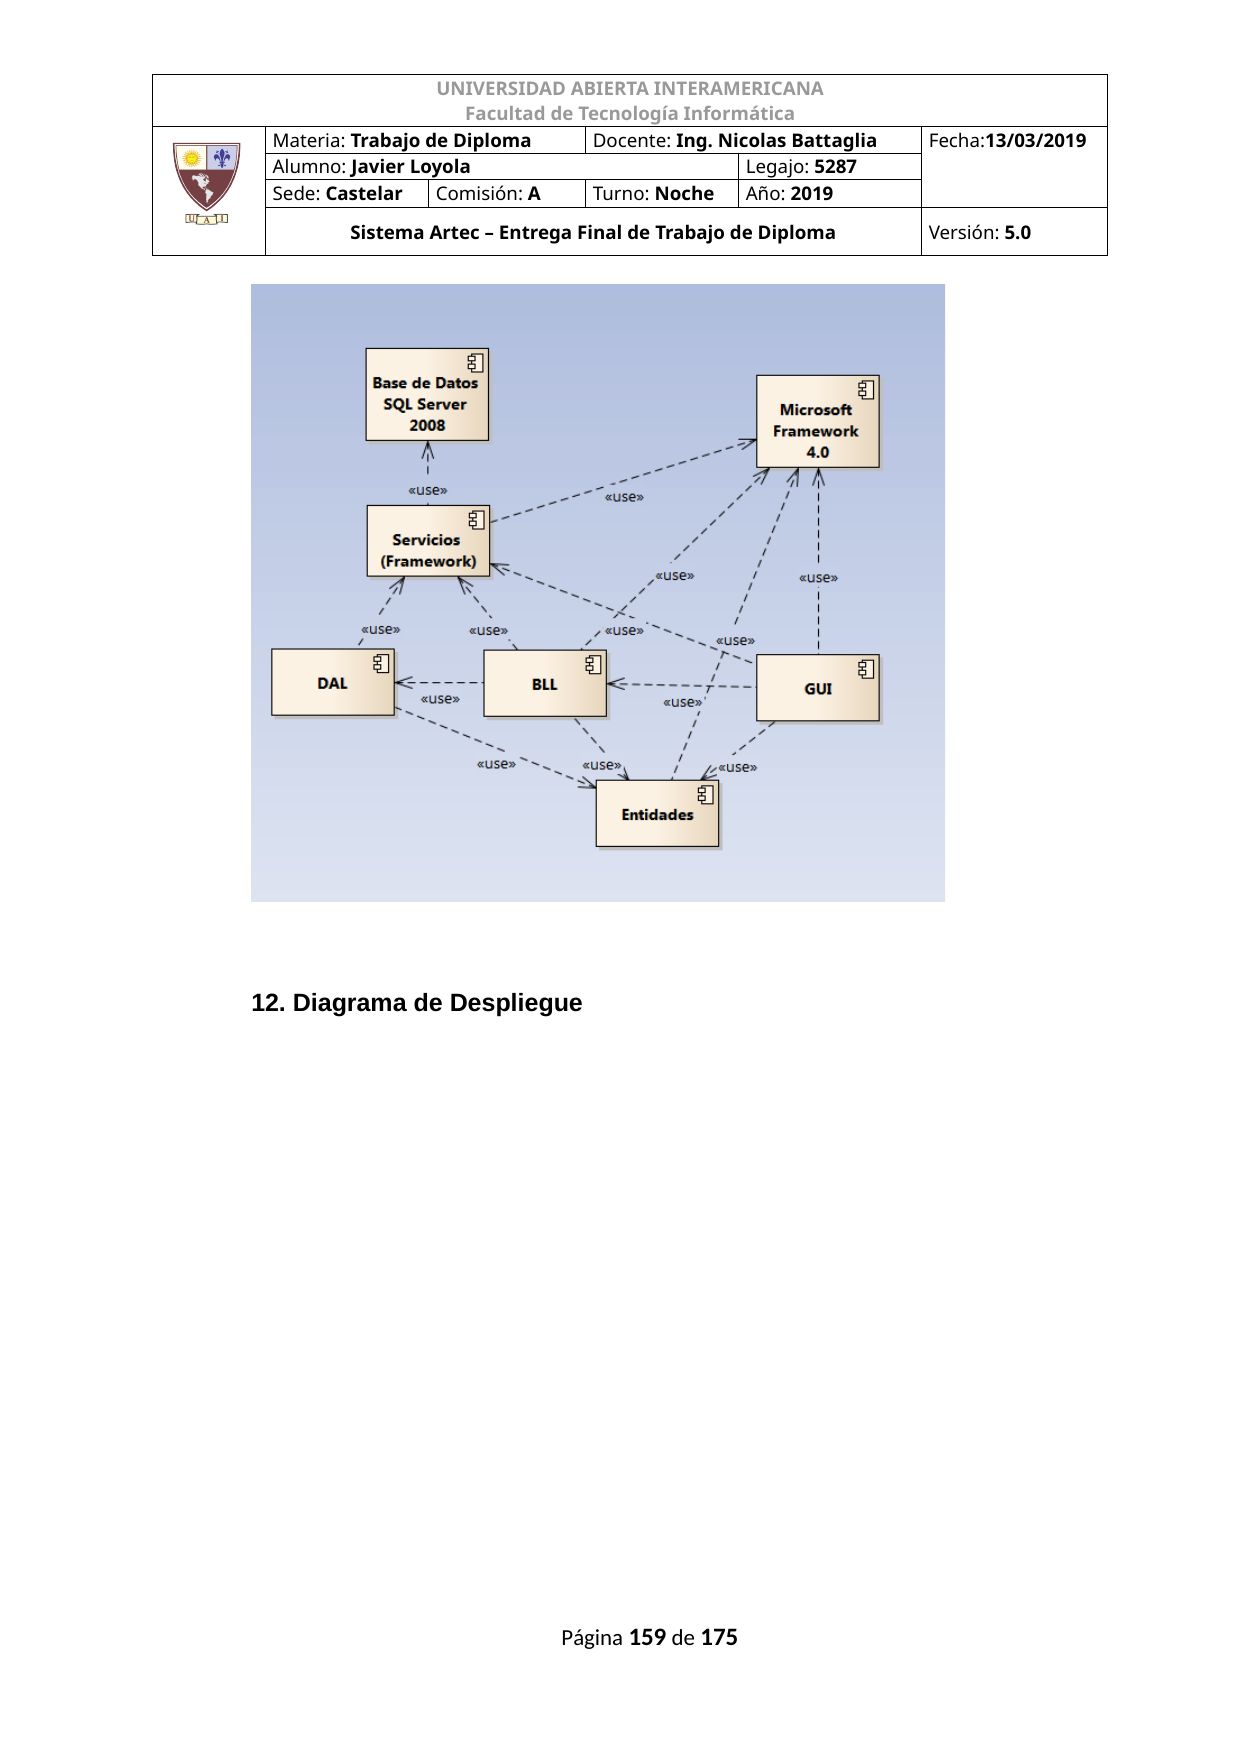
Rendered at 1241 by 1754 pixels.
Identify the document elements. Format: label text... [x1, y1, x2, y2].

picture [251, 284, 946, 902]
picture [157, 136, 257, 228]
text 12. Diagrama de Despliegue [177, 987, 1122, 1016]
